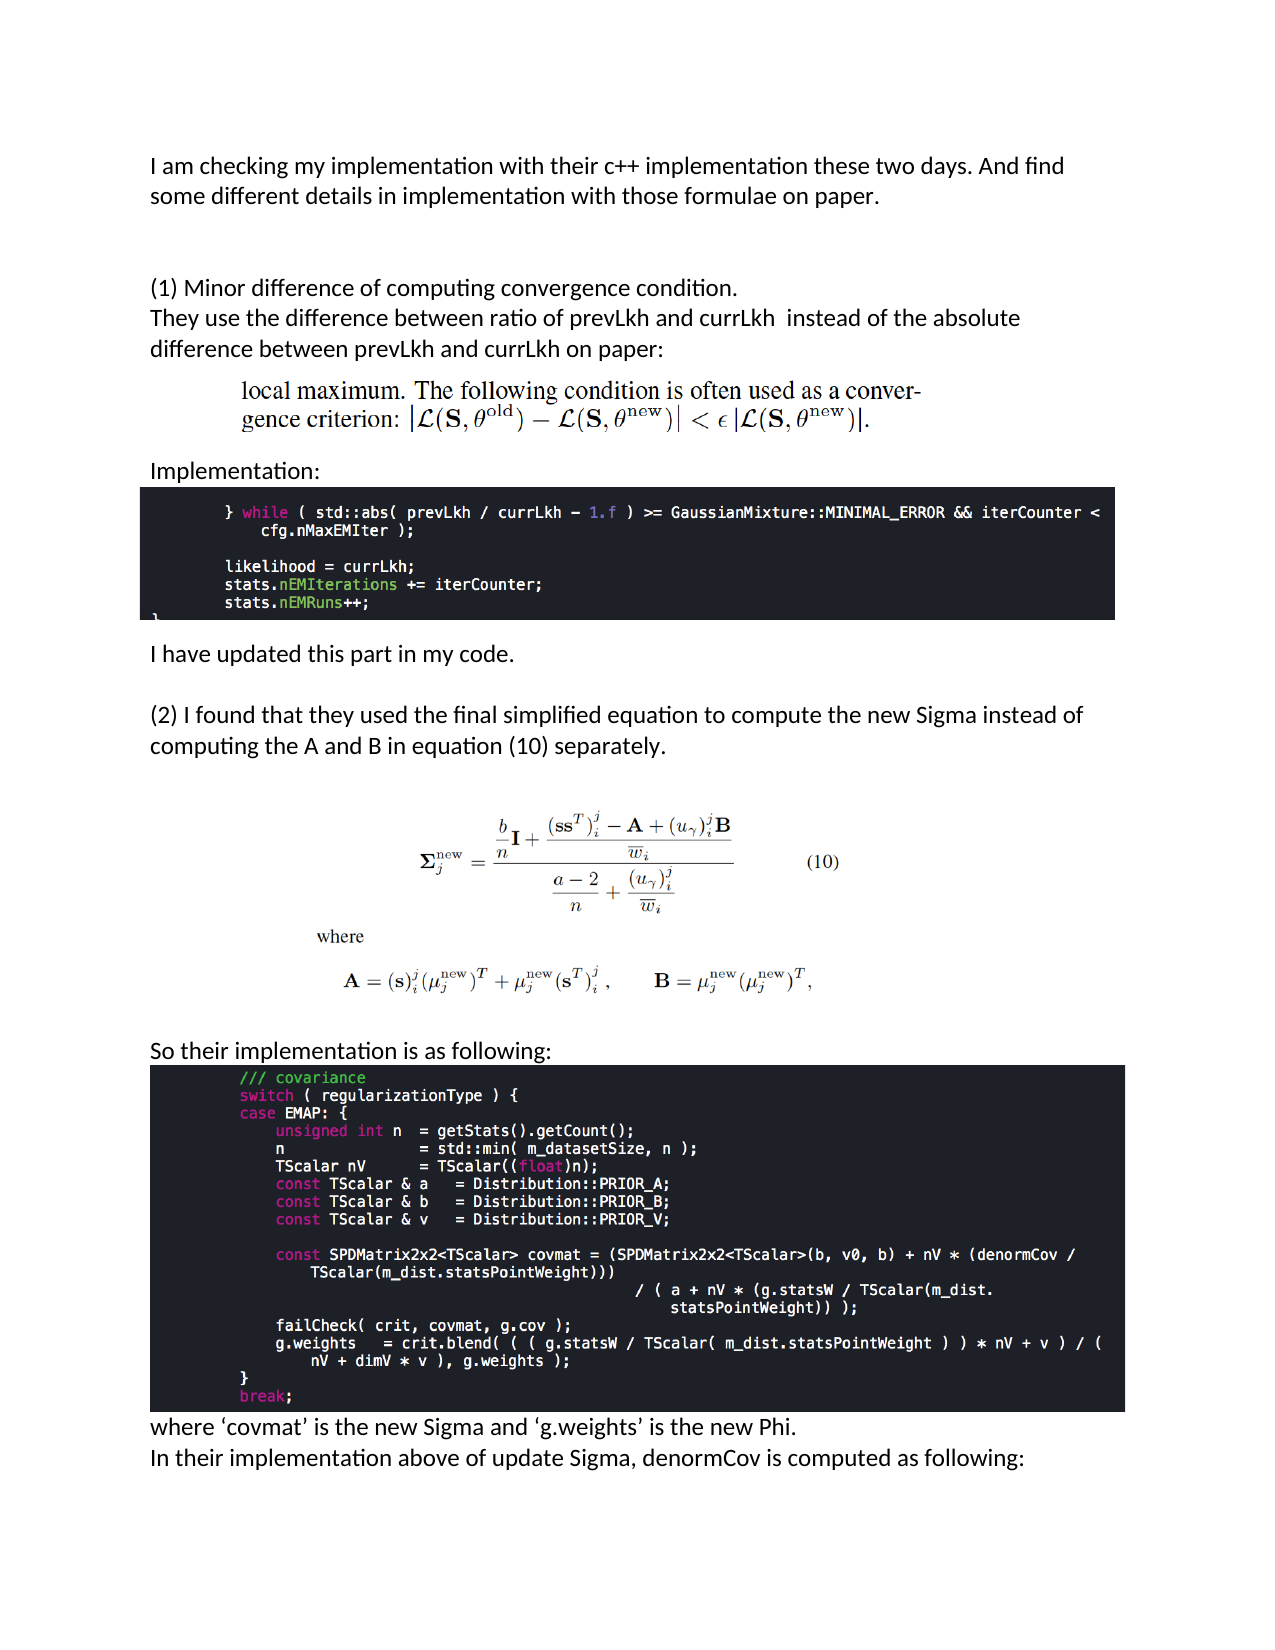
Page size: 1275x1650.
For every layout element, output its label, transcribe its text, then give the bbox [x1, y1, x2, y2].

picture [290, 789, 880, 1026]
text I am checking my implementation with their c++ implementation these two days. And find some different details in implementation with those formulae on paper. [881, 150, 1125, 211]
text (2) I found that they used the final simplified equation to compute the new Sigma instead of computing the A and B in equation (10) separately. [667, 699, 1125, 760]
picture [233, 375, 949, 432]
picture [150, 1065, 1125, 1412]
text (1) Minor difference of computing convergence condition. [150, 272, 1125, 303]
text Implementation: [150, 455, 1125, 486]
text I have updated this part in my code. [150, 638, 1125, 669]
text where ‘covmat’ is the new Sigma and ‘g.weights’ is the new Phi. [150, 1412, 1125, 1442]
text In their implementation above of update Sigma, denormCov is computed as following: [150, 1442, 1125, 1472]
text So their implementation is as following: [150, 1035, 1125, 1065]
text They use the difference between ratio of prevLkh and currLkh instead of the absolute difference between prevLkh and currLkh on paper: [150, 303, 1125, 364]
picture [139, 487, 1115, 620]
